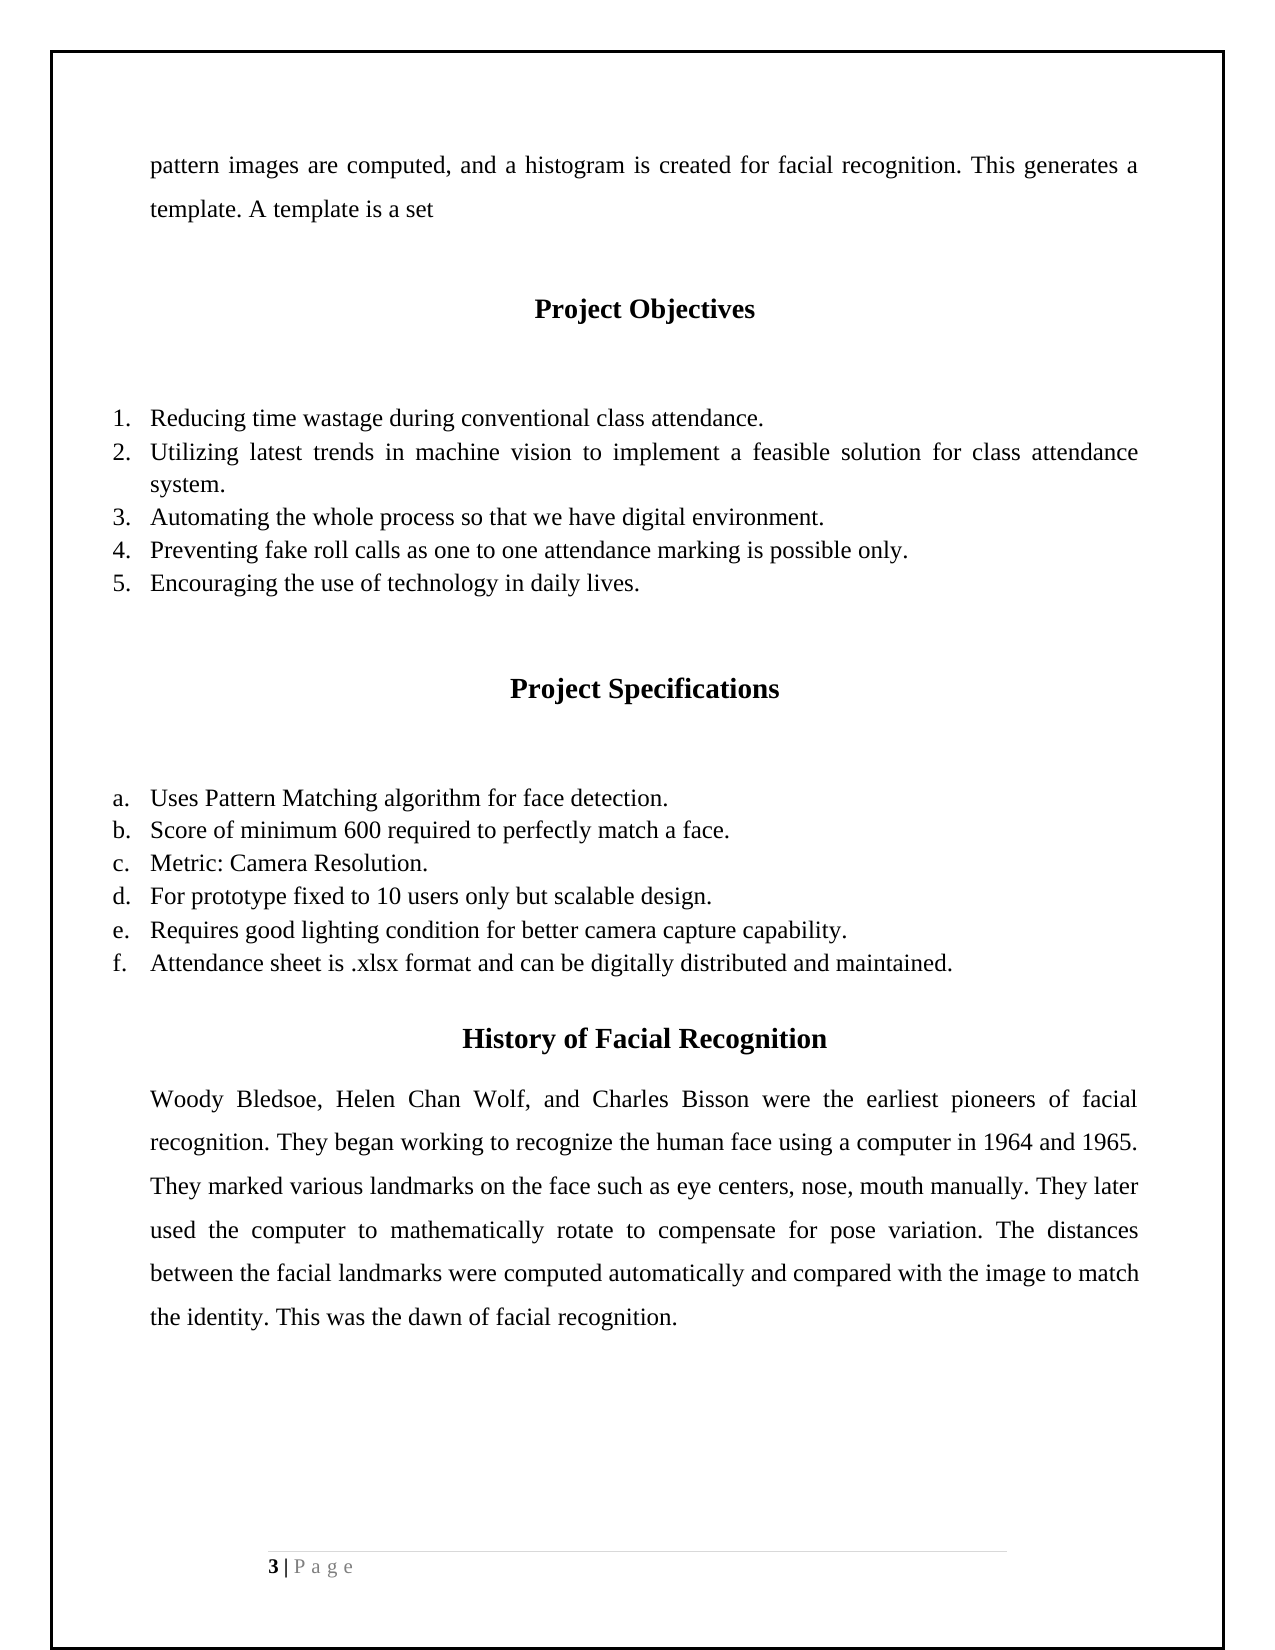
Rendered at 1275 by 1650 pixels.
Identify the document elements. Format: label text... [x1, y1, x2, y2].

subtitle History of Facial Recognition [150, 1022, 1139, 1055]
text Woody Bledsoe, Helen Chan Wolf, and Charles Bisson were the earliest pioneers of facial recognition. They began working to recognize the human face using a computer in 1964 and 1965. They marked various landmarks on the face such as eye centers, nose, mouth manually. They later used the computer to mathematically rotate to compensate for pose variation. The distances between the facial landmarks were computed automatically and compared with the image to match the identity. This was the dawn of facial recognition. [150, 1084, 1139, 1331]
list Utilizing latest trends in machine vision to implement a feasible solution for class attendance system. [112, 437, 1139, 497]
list Requires good lighting condition for better camera capture capability. [112, 915, 1139, 943]
text Project Objectives [150, 292, 1139, 324]
list Score of minimum 600 required to perfectly match a face. [112, 816, 1139, 844]
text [150, 150, 1139, 222]
list Preventing fake roll calls as one to one attendance marking is possible only. [112, 535, 1139, 564]
list Reducing time wastage during conventional class attendance. [112, 403, 1139, 432]
list For prototype fixed to 10 users only but scalable design. [112, 881, 1139, 910]
list Attendance sheet is .xlsx format and can be digitally distributed and maintained. [112, 948, 1139, 977]
text Project Specifications [150, 671, 1139, 704]
list Uses Pattern Matching algorithm for face detection. [112, 783, 1139, 811]
list Encouraging the use of technology in daily lives. [112, 568, 1139, 597]
list Automating the whole process so that we have digital environment. [112, 502, 1139, 530]
list Metric: Camera Resolution. [112, 848, 1139, 877]
